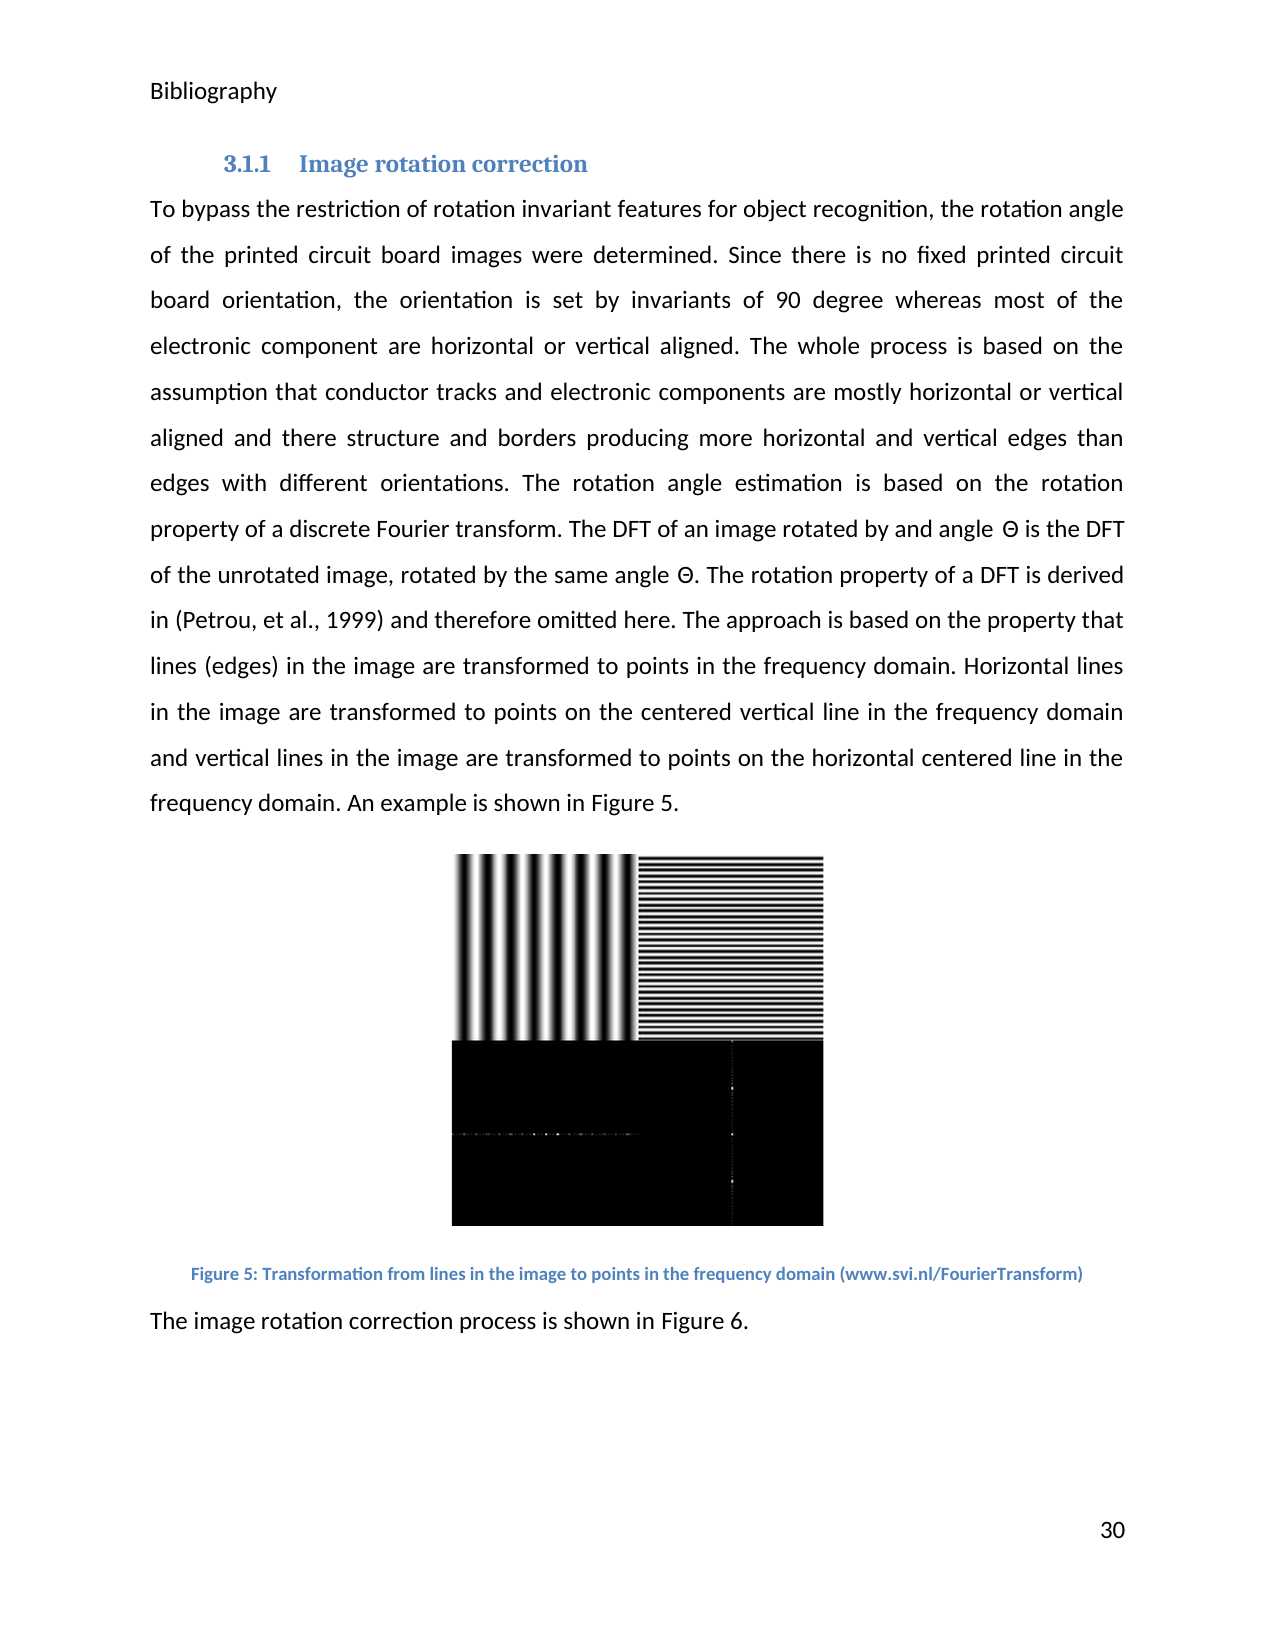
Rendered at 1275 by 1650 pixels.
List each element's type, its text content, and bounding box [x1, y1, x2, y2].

subtitle Image rotation correction [224, 150, 1125, 179]
text The image rotation correction process is shown in Figure 6. [150, 1306, 1125, 1336]
picture [451, 854, 824, 1226]
text To bypass the restriction of rotation invariant features for object recognition, the rotation angle of the printed circuit board images were determined. Since there is no fixed printed circuit board orientation, the orientation is set by invariants of 90 degree whereas most of the electronic component are horizontal or vertical aligned. The whole process is based on the assumption that conductor tracks and electronic components are mostly horizontal or vertical aligned and there structure and borders producing more horizontal and vertical edges than edges with different orientations. The rotation angle estimation is based on the rotation property of a discrete Fourier transform. The DFT of an image rotated by and angle Θ is the DFT of the unrotated image, rotated by the same angle Θ. The rotation property of a DFT is derived in and therefore omitted here. The approach is based on the property that lines (edges) in the image are transformed to points in the frequency domain. Horizontal lines in the image are transformed to points on the centered vertical line in the frequency domain and vertical lines in the image are transformed to points on the horizontal centered line in the frequency domain. An example is shown in Figure 5. [150, 193, 1125, 818]
